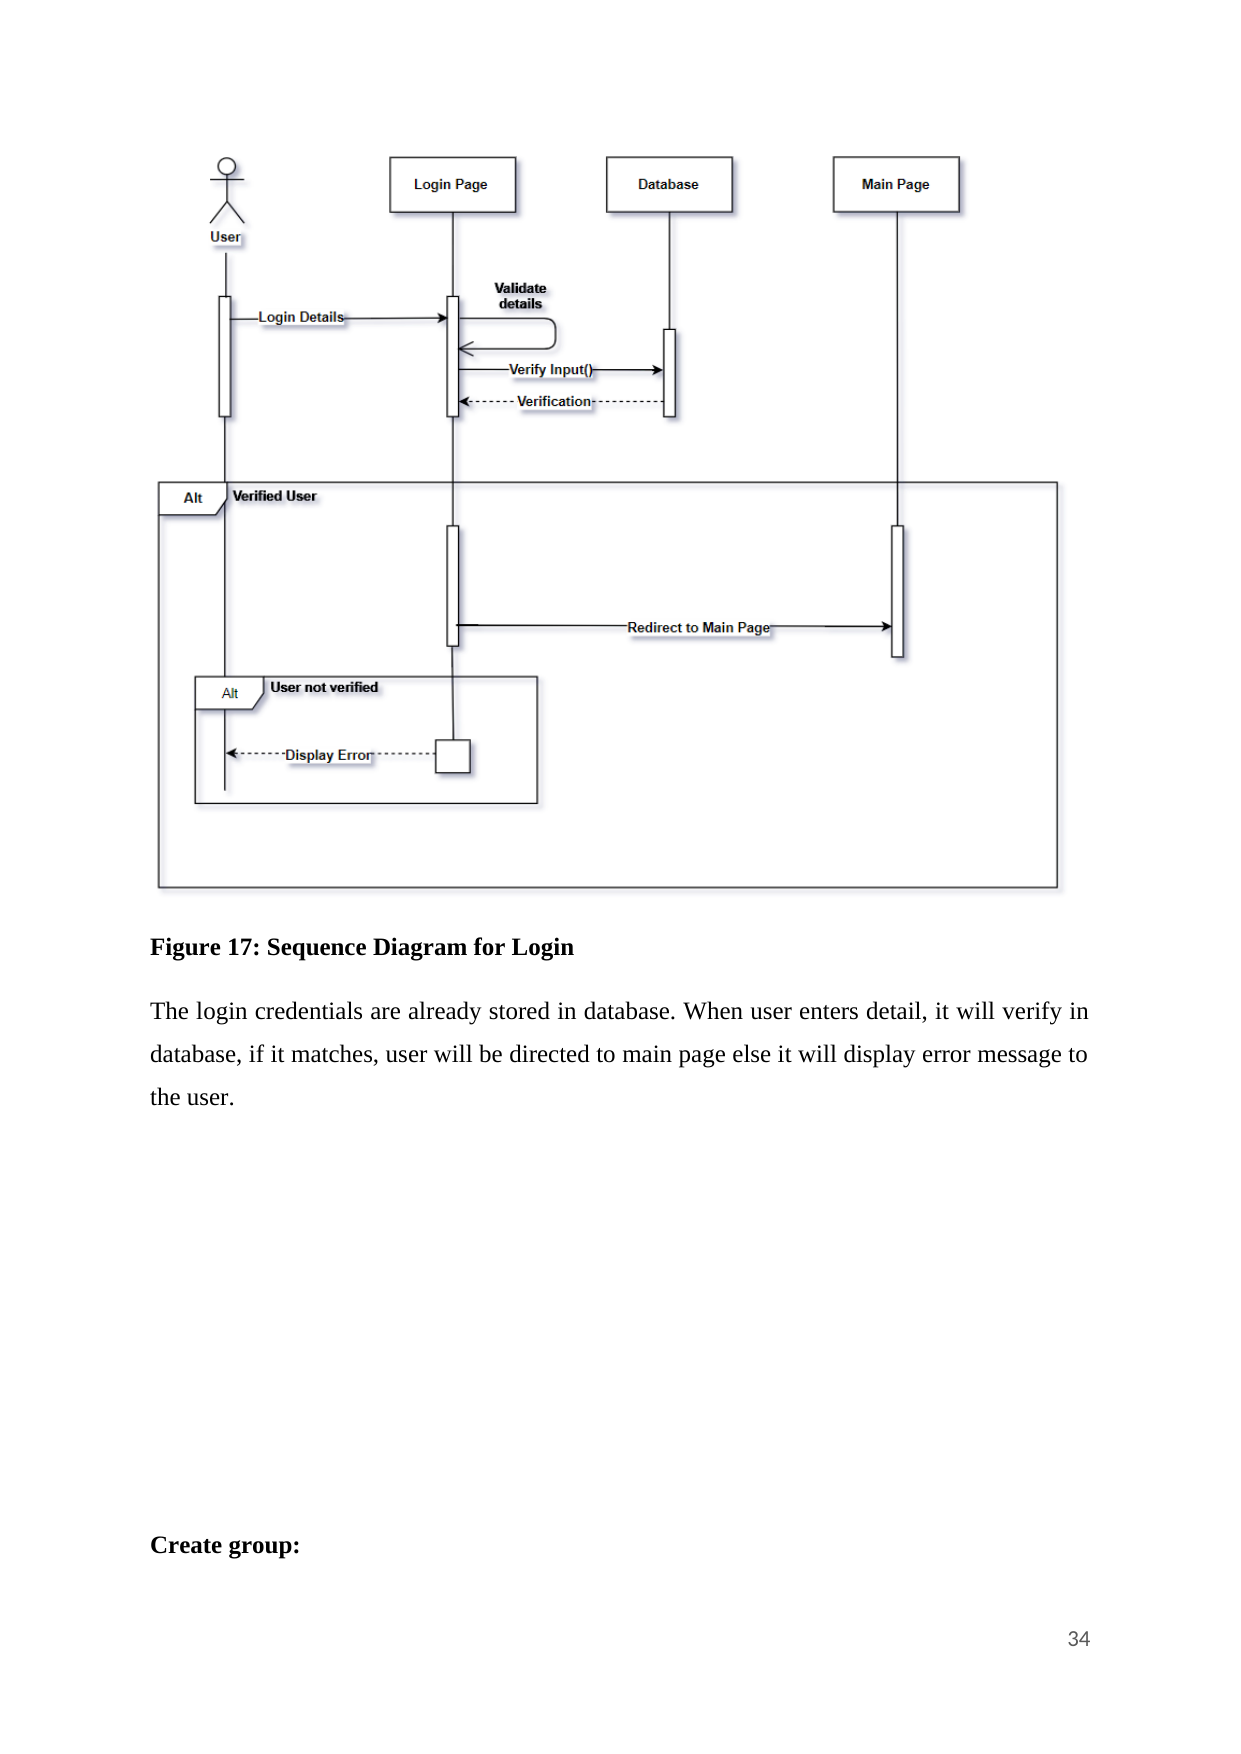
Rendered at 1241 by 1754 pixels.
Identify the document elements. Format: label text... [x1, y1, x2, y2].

text The login credentials are already stored in database. When user enters detail, it will verify in database, if it matches, user will be directed to main page else it will display error message to the user. [150, 996, 1090, 1111]
picture [150, 150, 1091, 909]
text Figure 17: Sequence Diagram for Login [150, 932, 1090, 961]
text Create group: [150, 1530, 1090, 1559]
